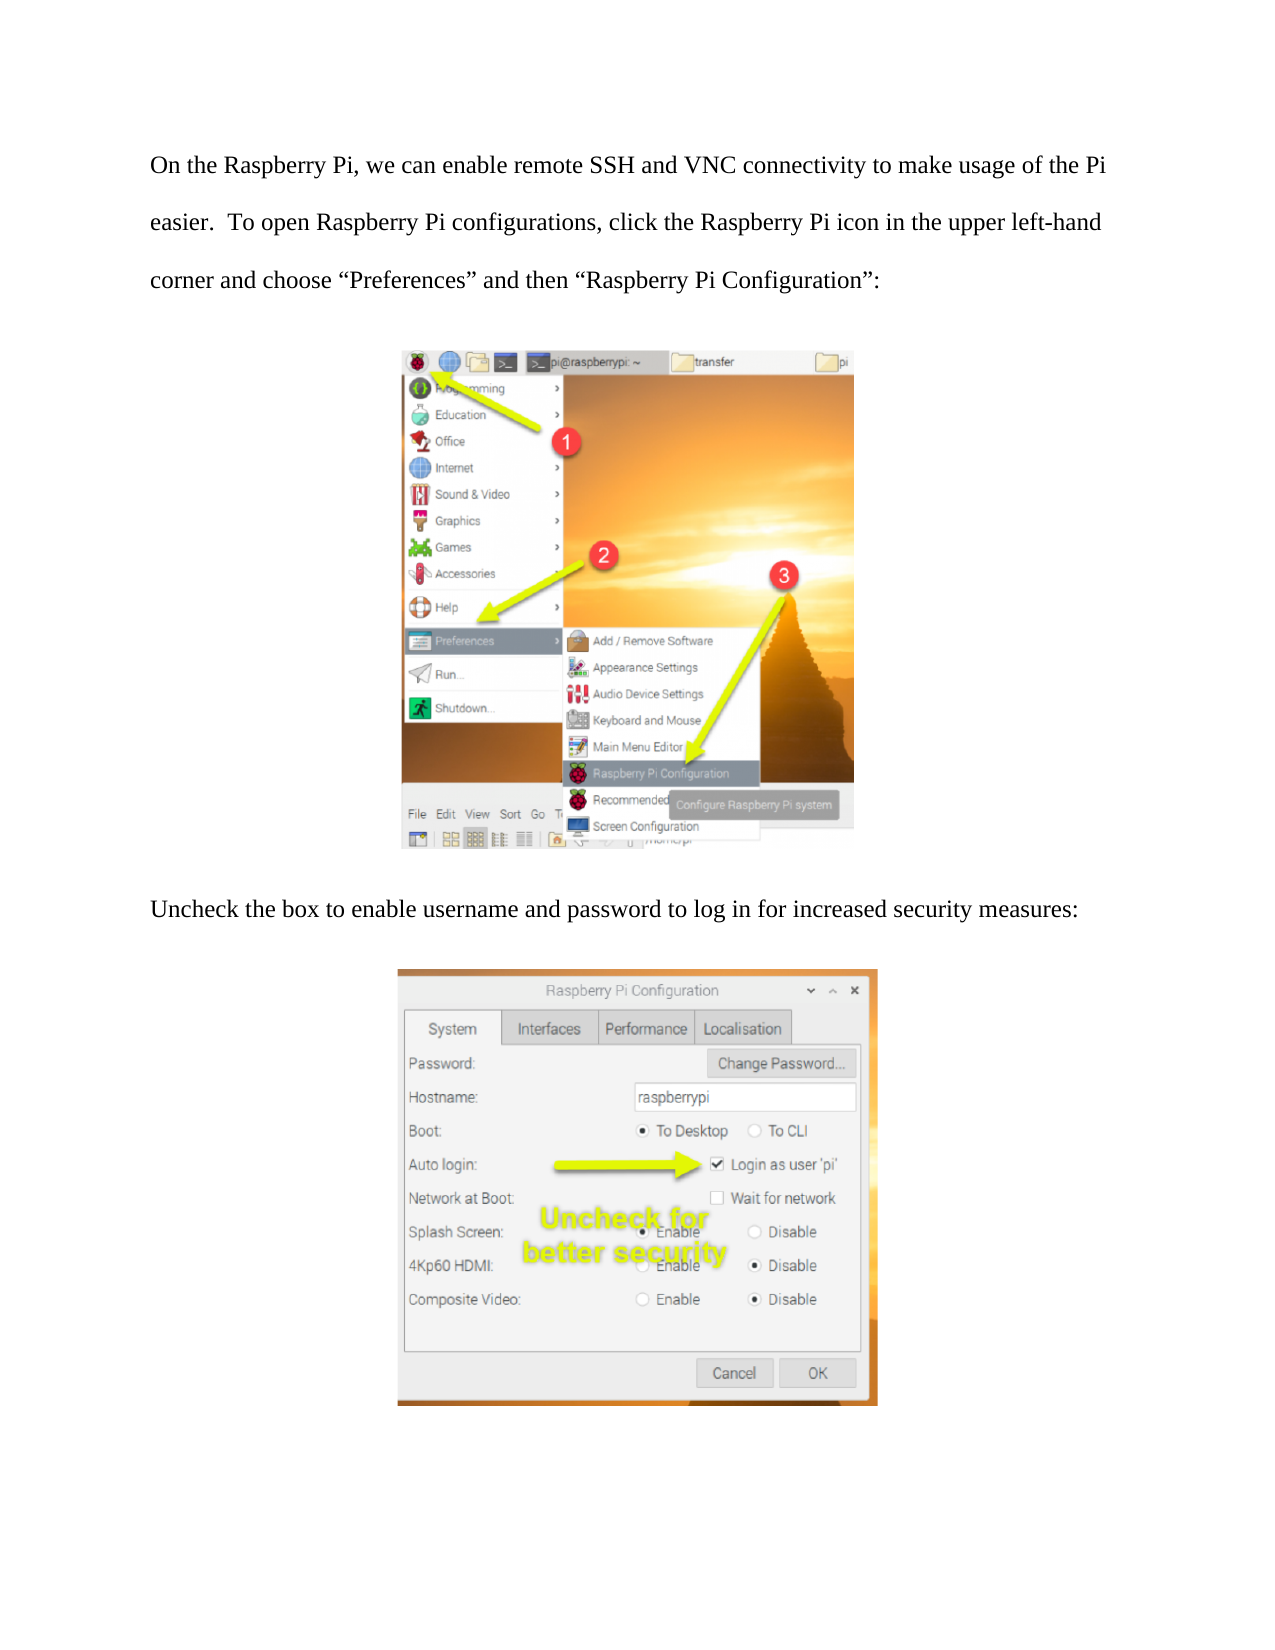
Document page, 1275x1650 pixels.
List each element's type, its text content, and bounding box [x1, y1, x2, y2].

text On the Raspberry Pi, we can enable remote SSH and VNC connectivity to make usage of the Pi easier. To open Raspberry Pi configurations, click the Raspberry Pi icon in the upper left-hand corner and choose “Preferences” and then “Raspberry Pi Configuration”: [150, 150, 1125, 294]
text Uncheck the box to enable username and password to log in for increased security measures: [150, 894, 1125, 923]
picture [397, 968, 878, 1406]
picture [401, 339, 874, 850]
